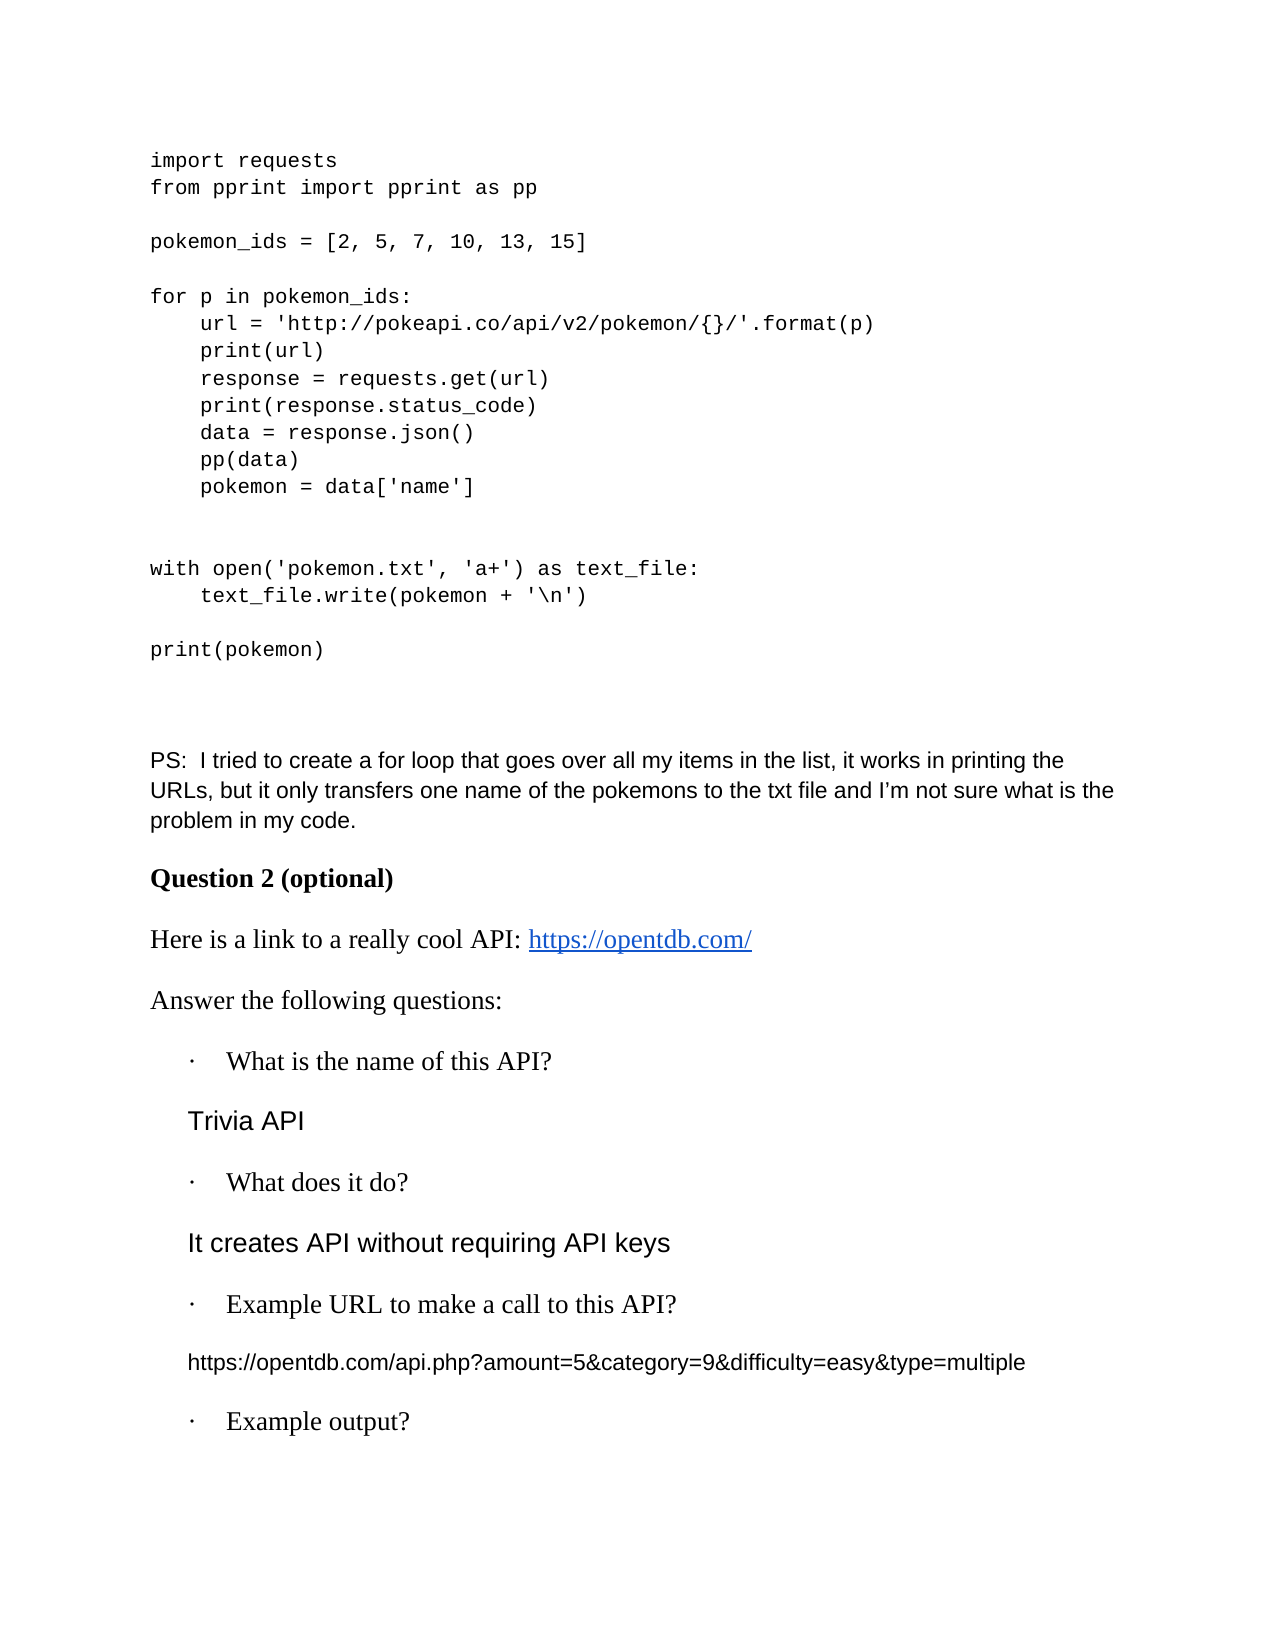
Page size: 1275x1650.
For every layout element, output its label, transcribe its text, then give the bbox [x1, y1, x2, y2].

text https://opentdb.com/api.php?amount=5&category=9&difficulty=easy&type=multiple [187, 1349, 1125, 1375]
text · Example URL to make a call to this API? [187, 1288, 1125, 1319]
text Here is a link to a really cool API: https://opentdb.com/ [150, 923, 1125, 954]
text · What does it do? [187, 1166, 1125, 1197]
text It creates API without requiring API keys [187, 1227, 1125, 1258]
text PS: I tried to create a for loop that goes over all my items in the list, it works in printing the URLs, but it only transfers one name of the pokemons to the txt file and I’m not sure what is the problem in my code. [150, 747, 1125, 833]
text Trivia API [187, 1105, 1125, 1137]
text · Example output? [187, 1405, 1125, 1436]
text · What is the name of this API? [187, 1044, 1125, 1076]
text Question 2 (optional) [150, 862, 1125, 893]
text Answer the following questions: [150, 984, 1125, 1015]
text import requests from pprint import pprint as pp pokemon_ids = [2, 5, 7, 10, 13, 15] for p in pokemon_ids: url = 'http://pokeapi.co/api/v2/pokemon/{}/'.format(p) print(url) response = requests.get(url) print(response.status_code) data = response.json() pp(data) pokemon = data['name'] with open('pokemon.txt', 'a+') as text_file: text_file.write(pokemon + '\n') print(pokemon) [150, 150, 1125, 663]
